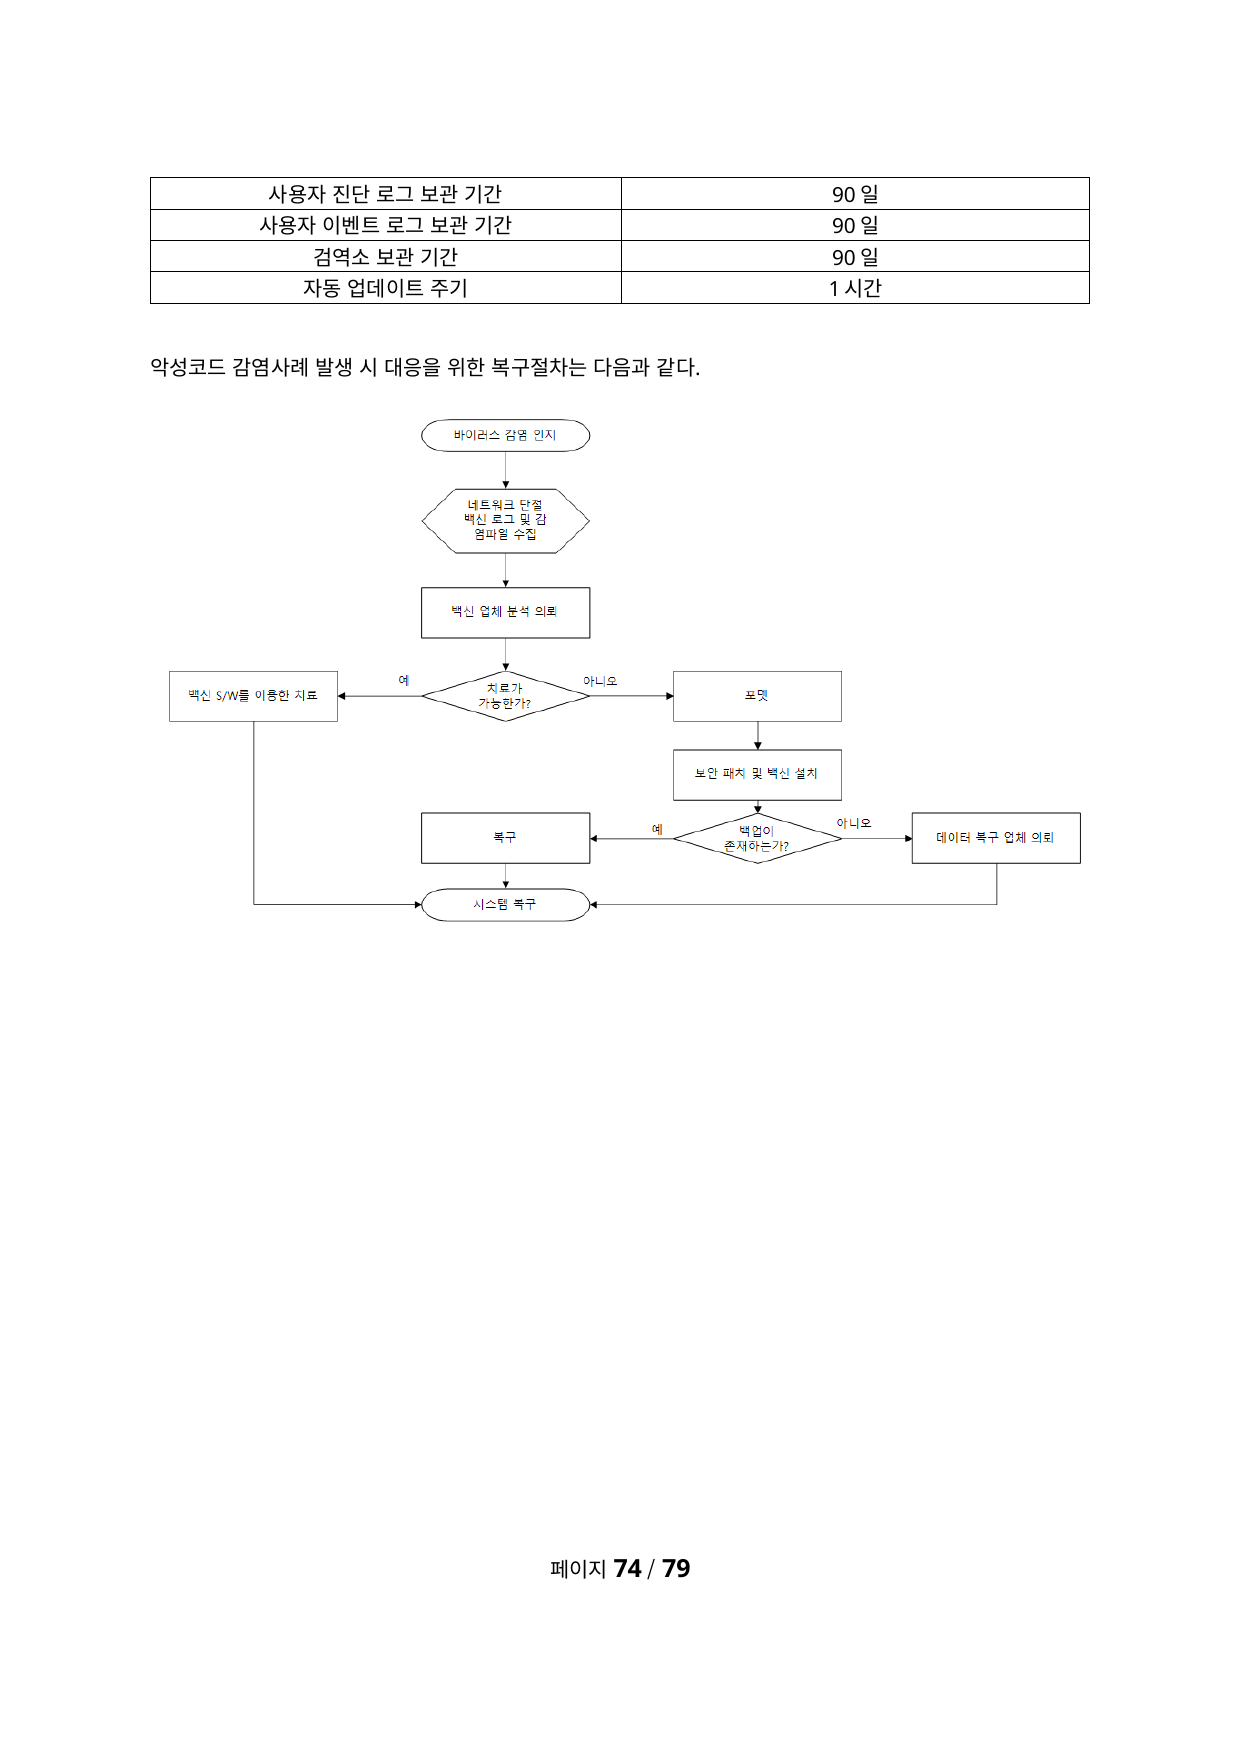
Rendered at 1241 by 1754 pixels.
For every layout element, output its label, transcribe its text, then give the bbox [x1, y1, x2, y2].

text 악성코드 감염사례 발생 시 대응을 위한 복구절차는 다음과 같다. [150, 351, 1090, 381]
table_cell 1시간 [622, 272, 1089, 303]
table_cell 자동 업데이트 주기 [151, 272, 621, 303]
table_cell 90일 [622, 178, 1089, 208]
table_cell 90일 [622, 241, 1089, 271]
table_cell 사용자 진단 로그 보관 기간 [151, 178, 621, 208]
table_cell 사용자 이벤트 로그 보관 기간 [151, 210, 621, 240]
table_cell 90일 [622, 210, 1089, 240]
picture [150, 400, 1099, 932]
table_cell 검역소 보관 기간 [151, 241, 621, 271]
